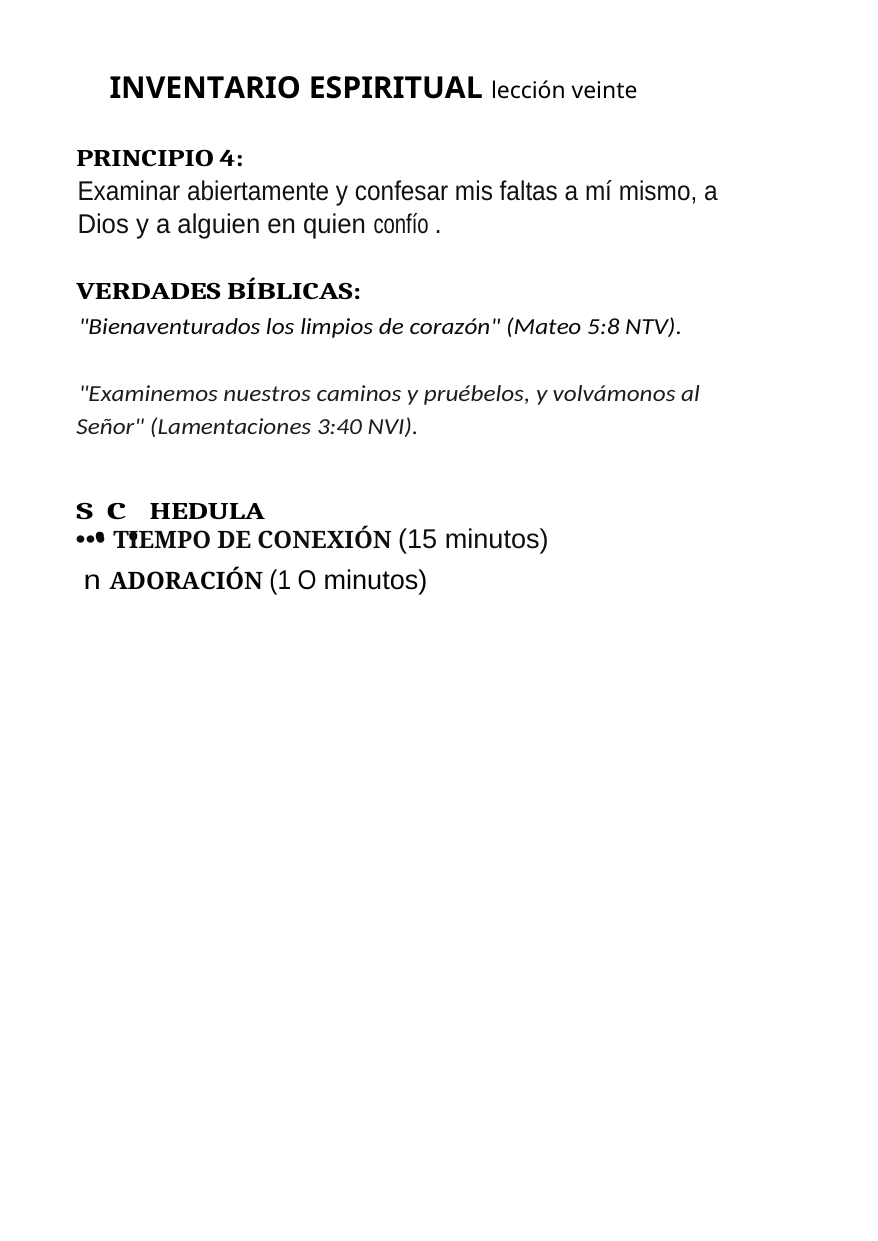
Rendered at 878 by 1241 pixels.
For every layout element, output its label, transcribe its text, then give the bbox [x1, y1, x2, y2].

text "Bienaventurados los limpios de corazón" (Mateo 5:8 NTV). [78, 312, 818, 340]
text PRINCIPIO 4: [76, 145, 818, 173]
text ••• TIEMPO DE CONEXIÓN (15 minutos) [402, 528, 544, 553]
text S•C• HEDULA [76, 487, 818, 528]
text "Examinemos nuestros caminos y pruébelos, y volvámonos al Señor" (Lamentaciones 3:40 NVI). [76, 379, 756, 440]
text Examinar abiertamente y confesar mis faltas a mí mismo, a Dios y a alguien en quien confío . [77, 175, 746, 240]
text ••• TIEMPO DE CONEXIÓN (15 minutos) [75, 528, 404, 553]
text VERDADES BÍBLICAS: [76, 278, 818, 305]
text INVENTARIO ESPIRITUAL lección veinte [109, 66, 818, 107]
text ••• TIEMPO DE CONEXIÓN (15 minutos) [542, 528, 818, 553]
text n ADORACIÓN (1 O minutos) [83, 564, 818, 596]
